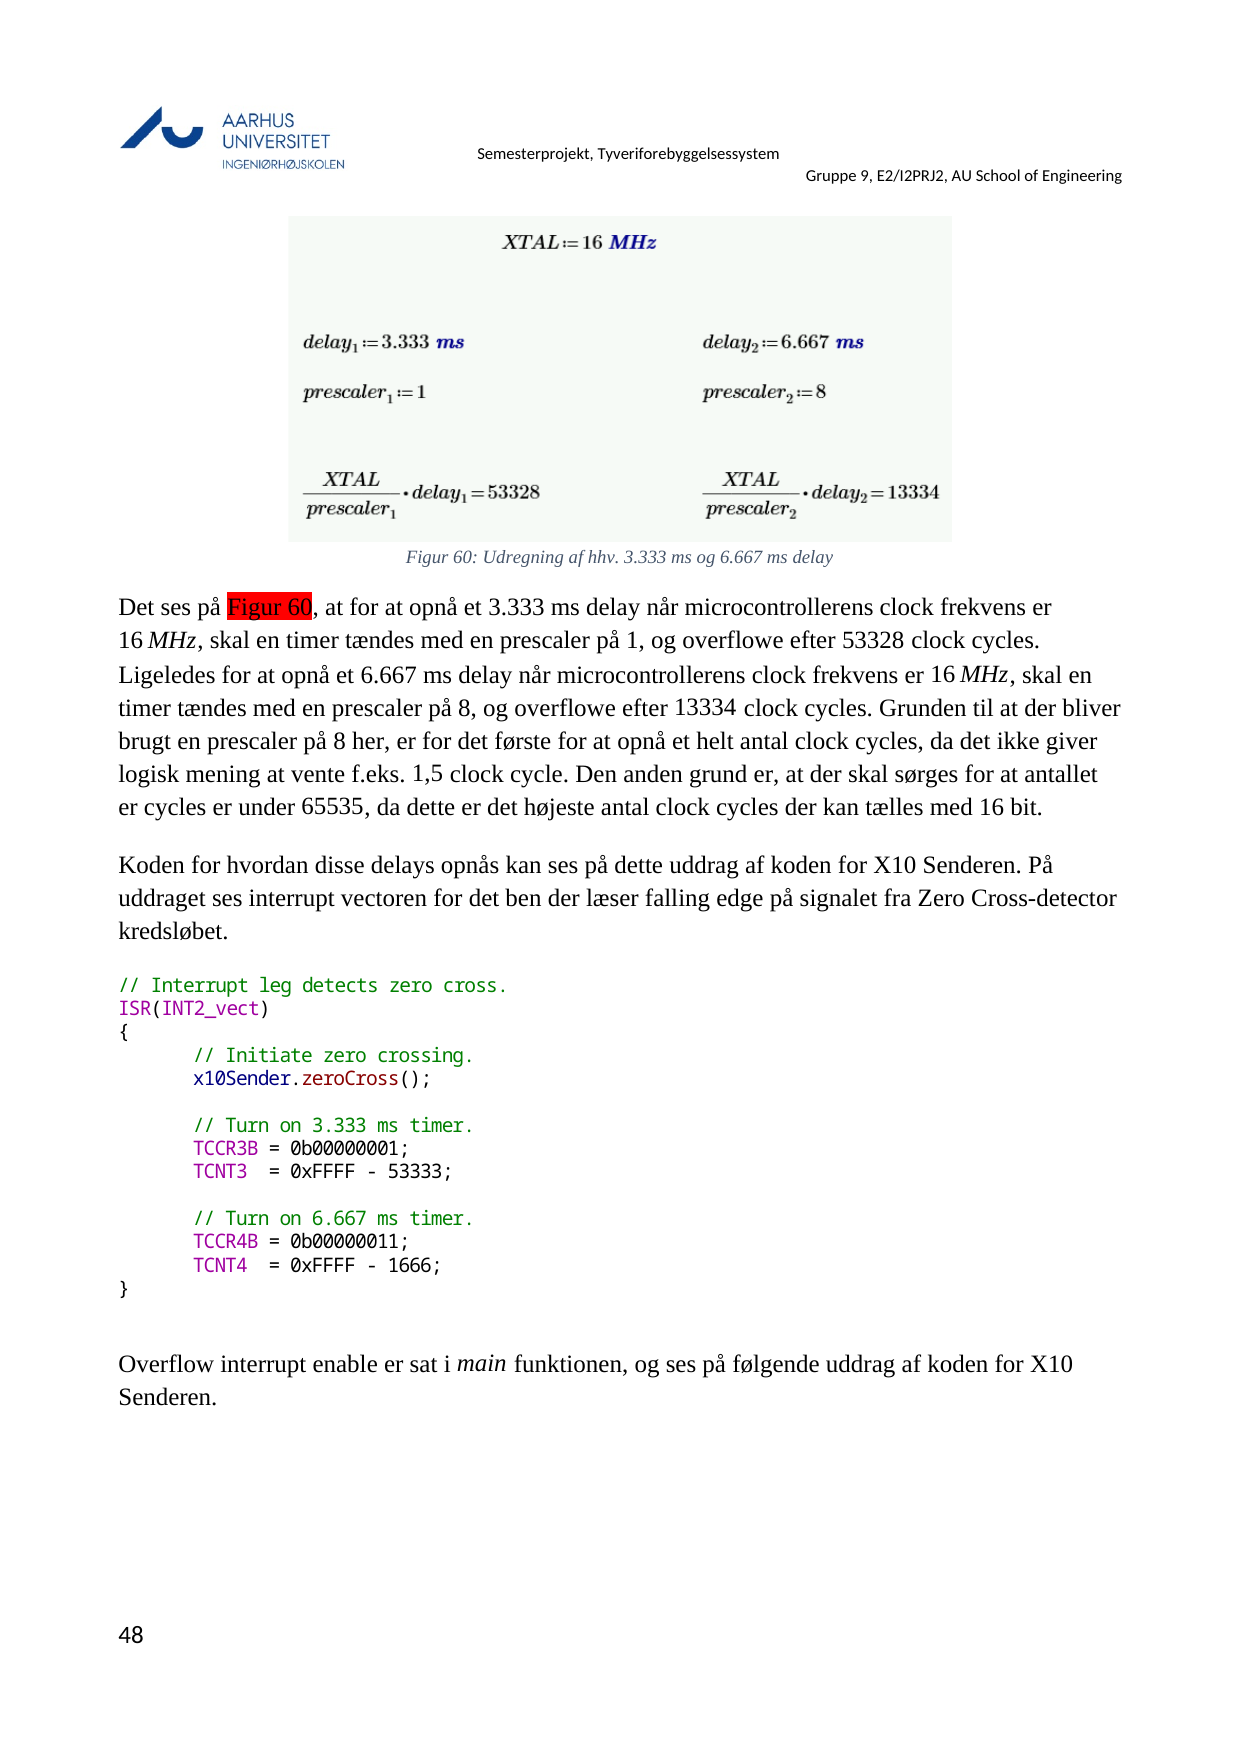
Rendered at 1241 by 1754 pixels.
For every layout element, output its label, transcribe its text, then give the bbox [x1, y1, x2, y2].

text Overflow interrupt enable er sat i funktionen, og ses på følgende uddrag af koden for X10 Senderen. [118, 1349, 1122, 1411]
picture [118, 105, 478, 171]
text Koden for hvordan disse delays opnås kan ses på dette uddrag af koden for X10 Senderen. På uddraget ses interrupt vectoren for det ben der læser falling edge på signalet fra Zero Cross-detector kredsløbet. [118, 850, 1122, 944]
picture [288, 216, 952, 542]
